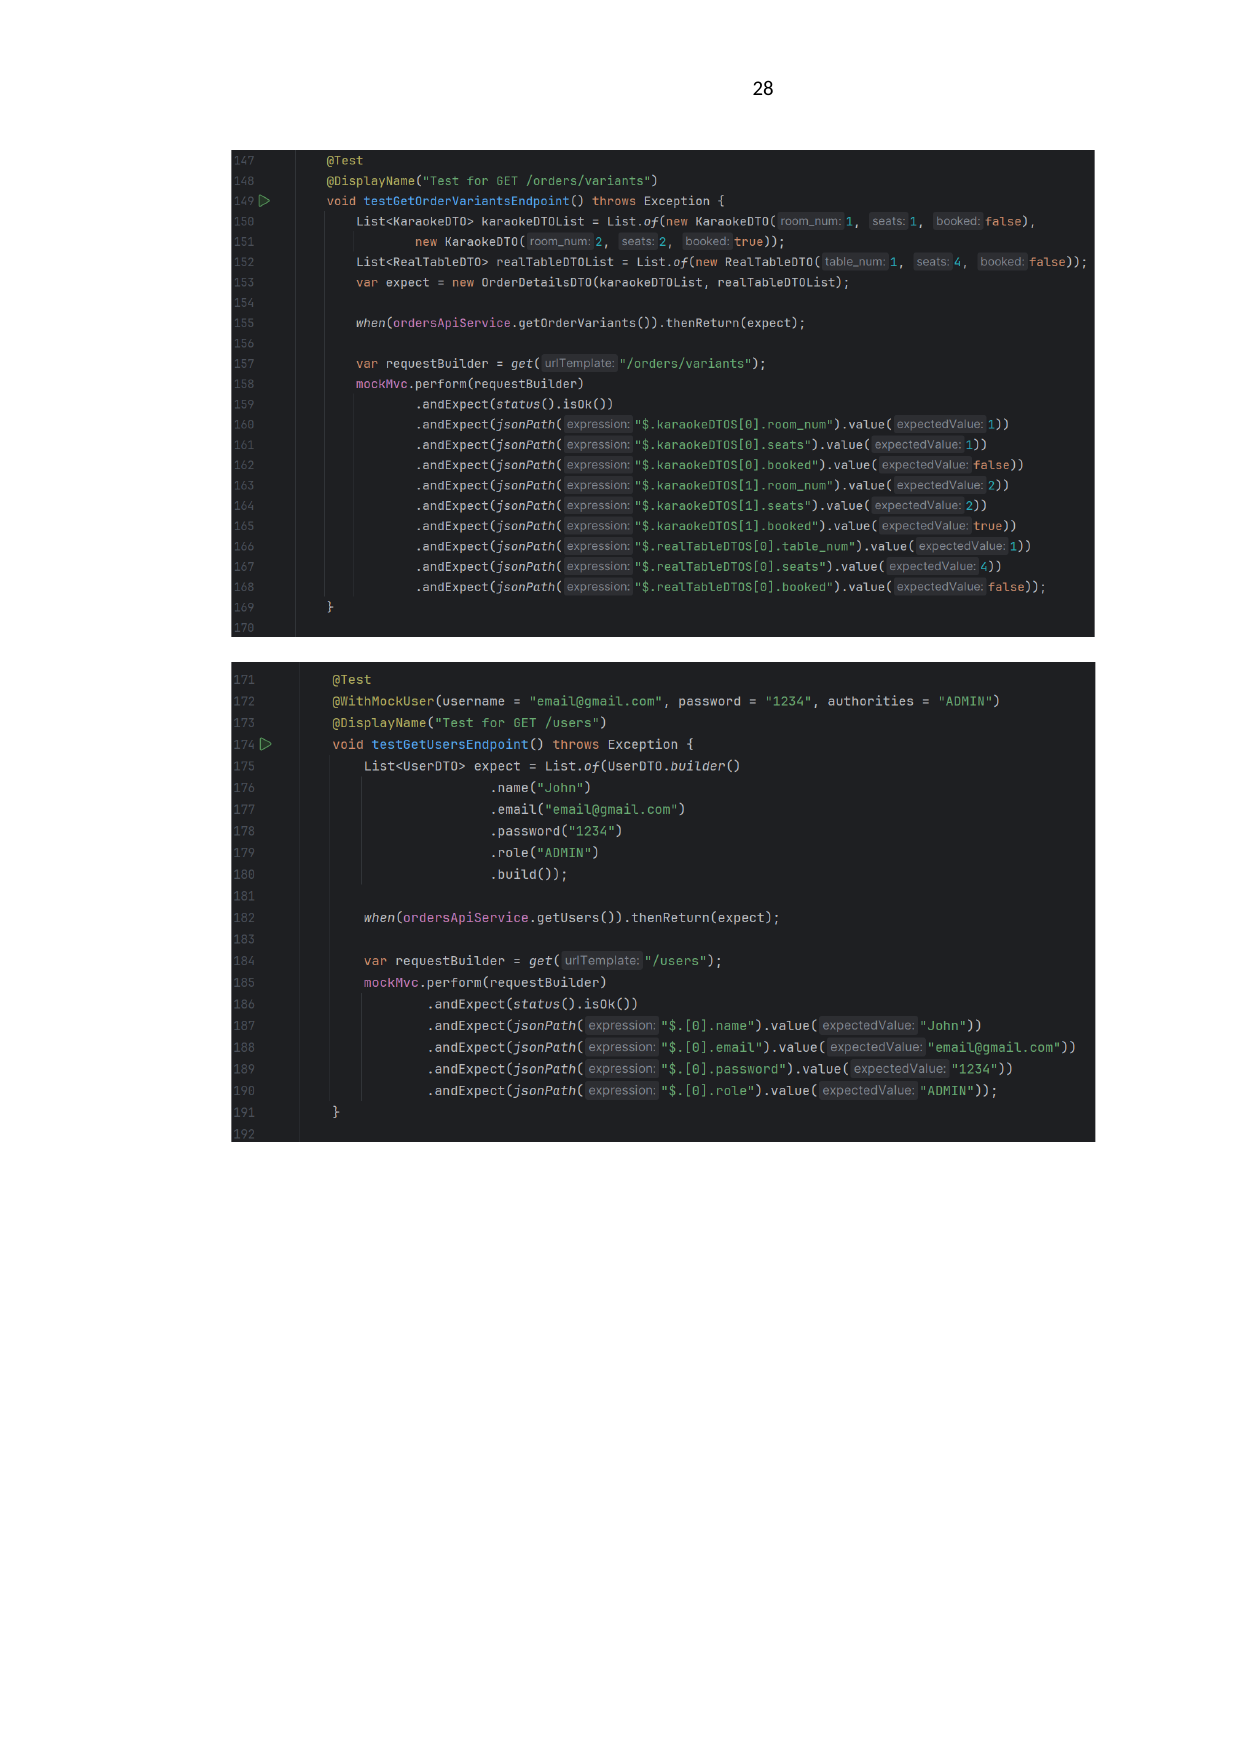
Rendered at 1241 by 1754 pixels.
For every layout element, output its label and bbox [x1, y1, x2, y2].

picture [231, 150, 1095, 637]
picture [231, 662, 1096, 1142]
